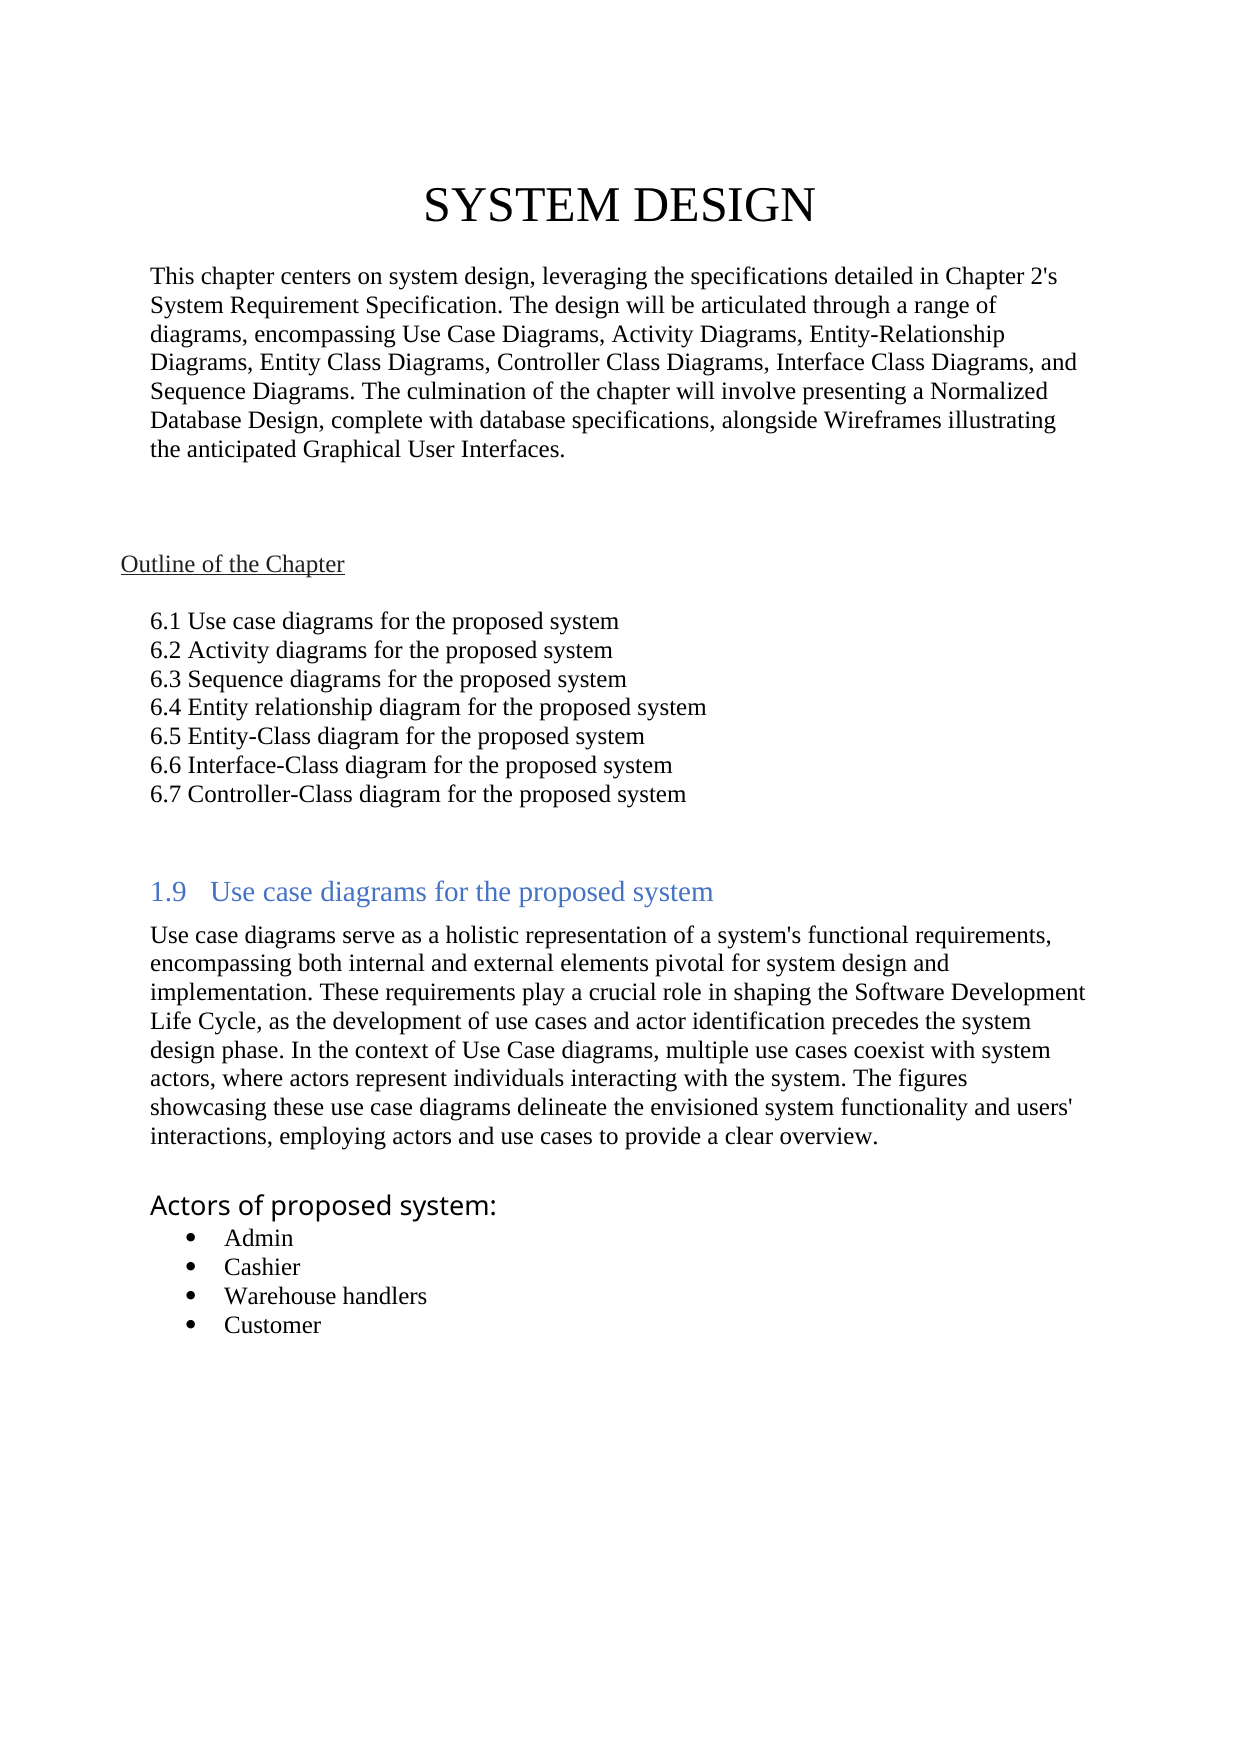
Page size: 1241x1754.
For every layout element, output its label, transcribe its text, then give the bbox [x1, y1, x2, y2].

text Use case diagrams serve as a holistic representation of a system's functional requirements, encompassing both internal and external elements pivotal for system design and implementation. These requirements play a crucial role in shaping the Software Development Life Cycle, as the development of use cases and actor identification precedes the system design phase. In the context of Use Case diagrams, multiple use cases coexist with system actors, where actors represent individuals interacting with the system. The figures showcasing these use case diagrams delineate the envisioned system functionality and users' interactions, employing actors and use cases to provide a clear overview. [150, 920, 1090, 1150]
list Customer [186, 1310, 1090, 1338]
text This chapter centers on system design, leveraging the specifications detailed in Chapter 2's System Requirement Specification. The design will be articulated through a range of diagrams, encompassing Use Case Diagrams, Activity Diagrams, Entity-Relationship Diagrams, Entity Class Diagrams, Controller Class Diagrams, Interface Class Diagrams, and Sequence Diagrams. The culmination of the chapter will involve presenting a Normalized Database Design, complete with database specifications, alongside Wireframes illustrating the anticipated Graphical User Interfaces. [150, 261, 1090, 462]
text 6.2 Activity diagrams for the proposed system [150, 635, 1090, 664]
subtitle Use case diagrams for the proposed system [150, 874, 1090, 907]
text 6.3 Sequence diagrams for the proposed system [150, 664, 1090, 692]
subtitle SYSTEM DESIGN [150, 175, 1090, 232]
text 6.1 Use case diagrams for the proposed system [150, 606, 1090, 635]
text 6.5 Entity-Class diagram for the proposed system [150, 721, 1090, 750]
text 6.6 Interface-Class diagram for the proposed system [150, 750, 1090, 779]
text 6.4 Entity relationship diagram for the proposed system [150, 692, 1090, 721]
list Admin [186, 1223, 1090, 1252]
text Outline of the Chapter [120, 549, 1124, 577]
text 6.7 Controller-Class diagram for the proposed system [150, 779, 1090, 807]
list Cashier [186, 1252, 1090, 1281]
list Warehouse handlers [186, 1281, 1090, 1310]
text Actors of proposed system: [150, 1187, 1090, 1223]
